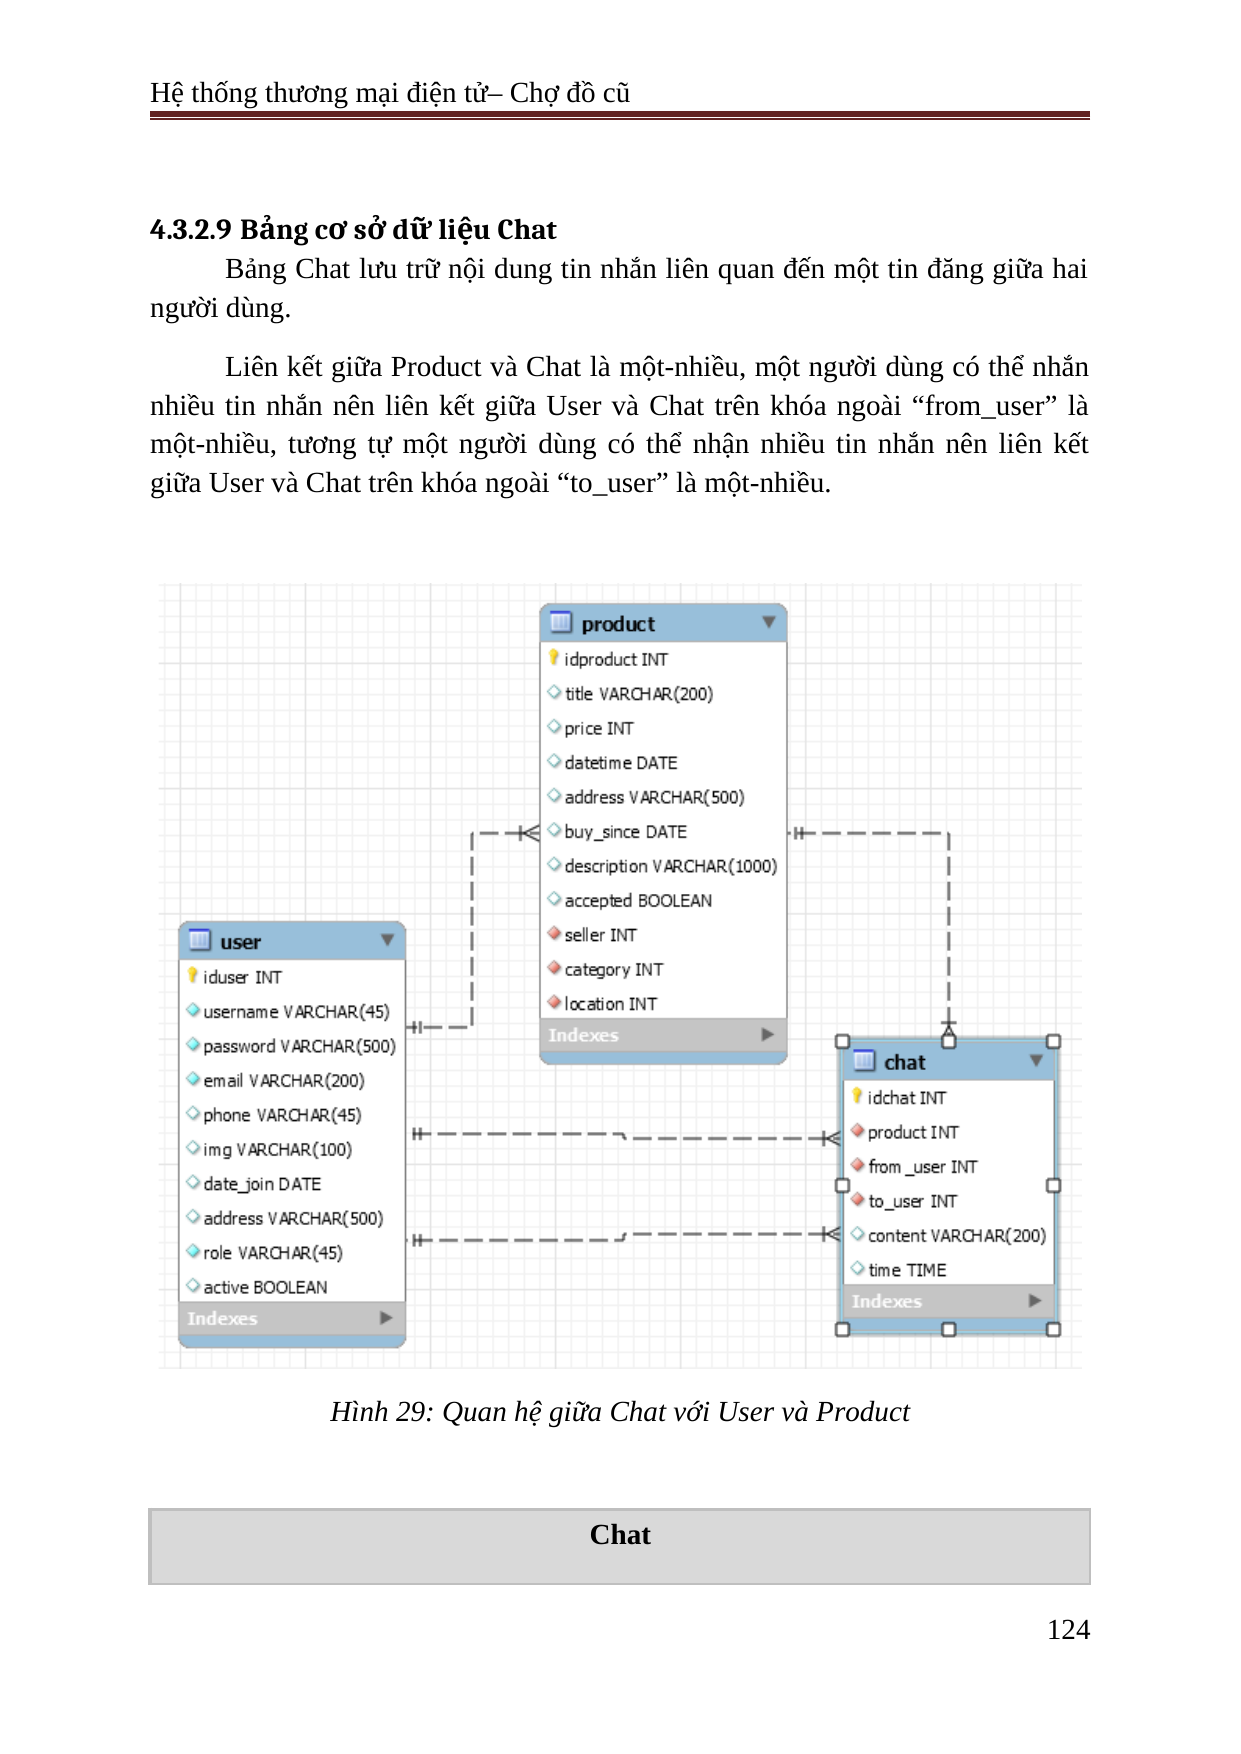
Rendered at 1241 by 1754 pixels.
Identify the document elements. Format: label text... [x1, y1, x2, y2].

picture [158, 583, 1082, 1369]
subtitle Bảng cơ sở dữ liệu Chat [150, 213, 1090, 246]
table_header Chat [152, 1511, 1089, 1583]
text Liên kết giữa Product và Chat là một-nhiều, một người dùng có thể nhắn nhiều tin nhắn nên liên kết giữa User và Chat trên khóa ngoài “from_user” là một-nhiều, tương tự một người dùng có thể nhận nhiều tin nhắn nên liên kết giữa User và Chat trên khóa ngoài “to_user” là một-nhiều. [150, 349, 1090, 498]
text Bảng Chat lưu trữ nội dung tin nhắn liên quan đến một tin đăng giữa hai người dùng. [150, 251, 1090, 323]
text Hình 29: Quan hệ giữa Chat với User và Product [150, 1394, 1090, 1427]
